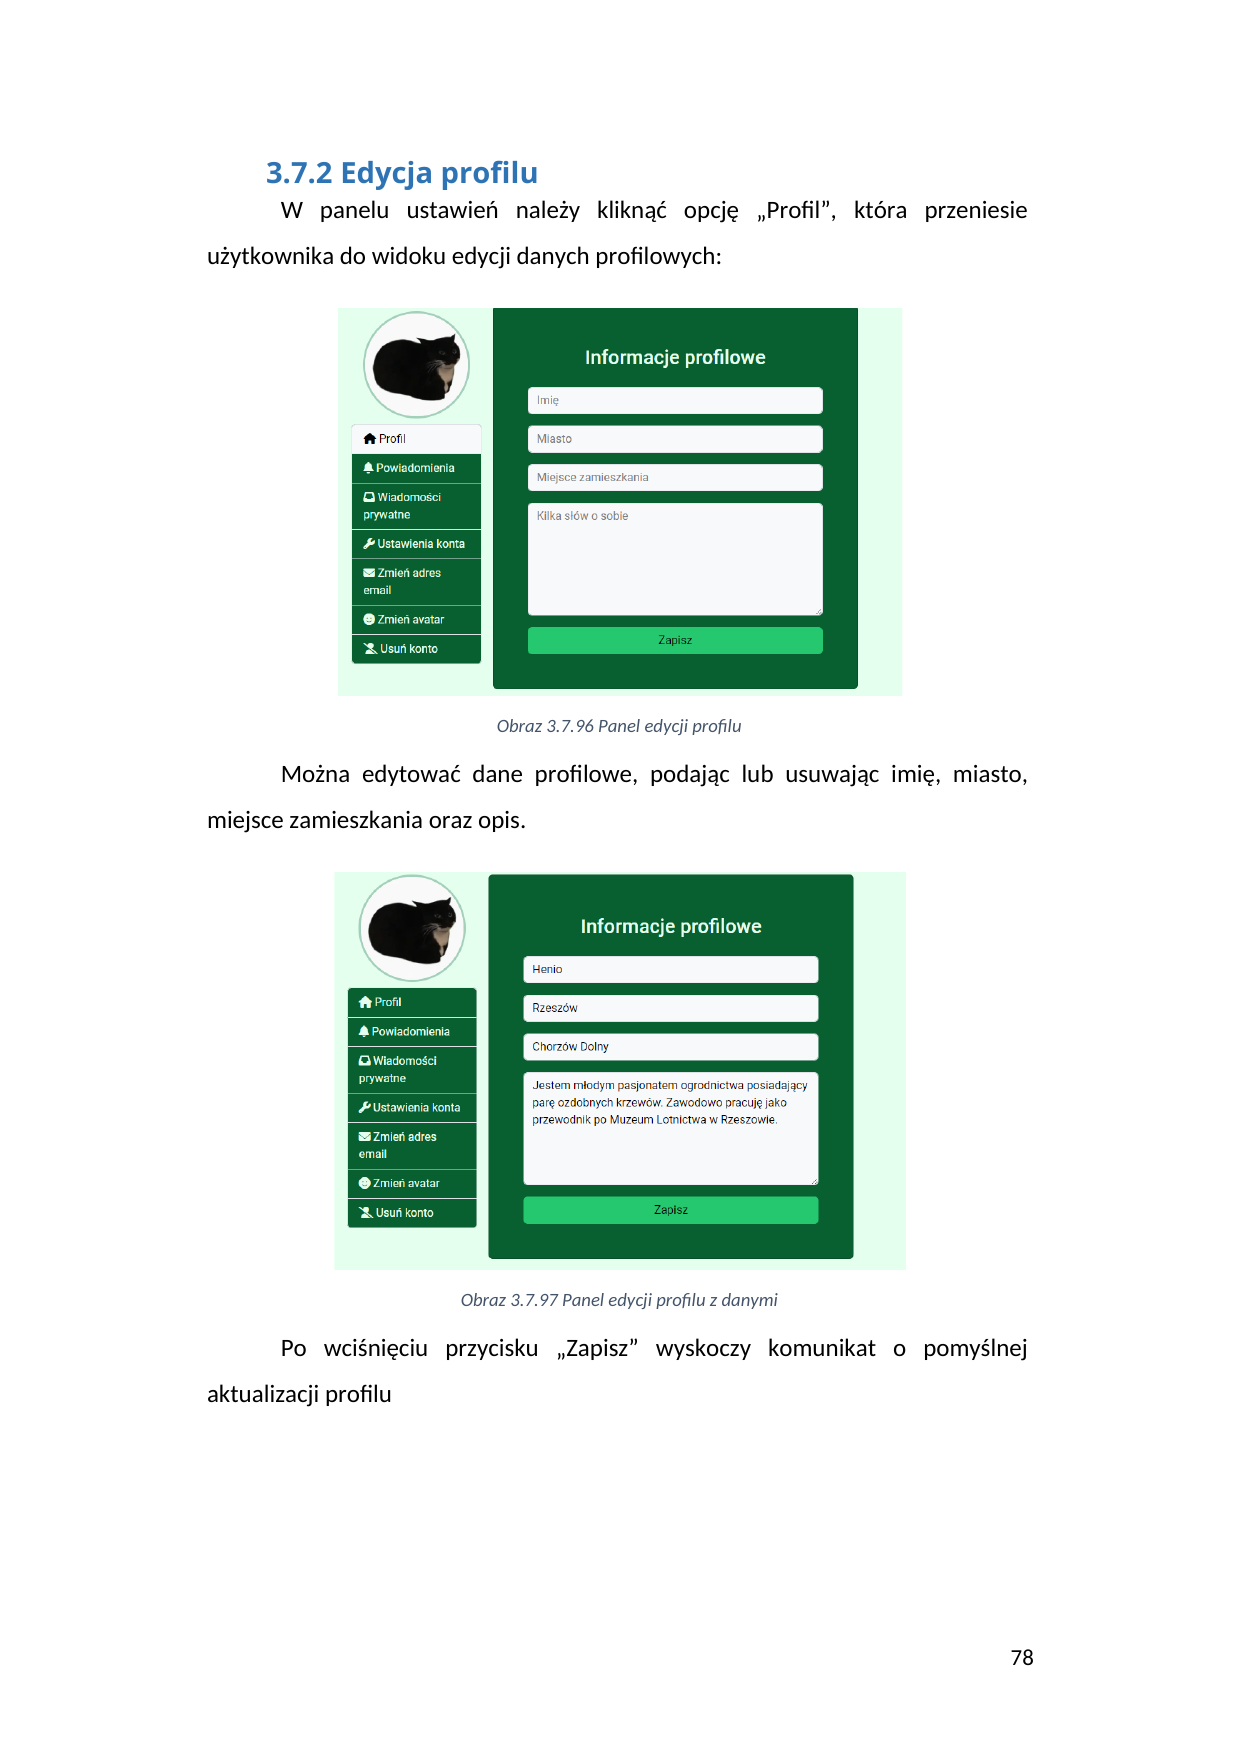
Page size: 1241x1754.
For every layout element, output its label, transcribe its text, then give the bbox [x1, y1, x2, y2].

text Można edytować dane profilowe, podając lub usuwając imię, miasto, miejsce zamieszkania oraz opis. [207, 758, 1029, 835]
text Po wciśnięciu przycisku „Zapisz” wyskoczy komunikat o pomyślnej aktualizacji profilu [207, 1332, 1029, 1409]
subtitle Edycja profilu [236, 152, 1033, 192]
text W panelu ustawień należy kliknąć opcję „Profil”, która przeniesie użytkownika do widoku edycji danych profilowych: [207, 195, 1029, 271]
picture [337, 308, 903, 696]
picture [334, 872, 906, 1270]
